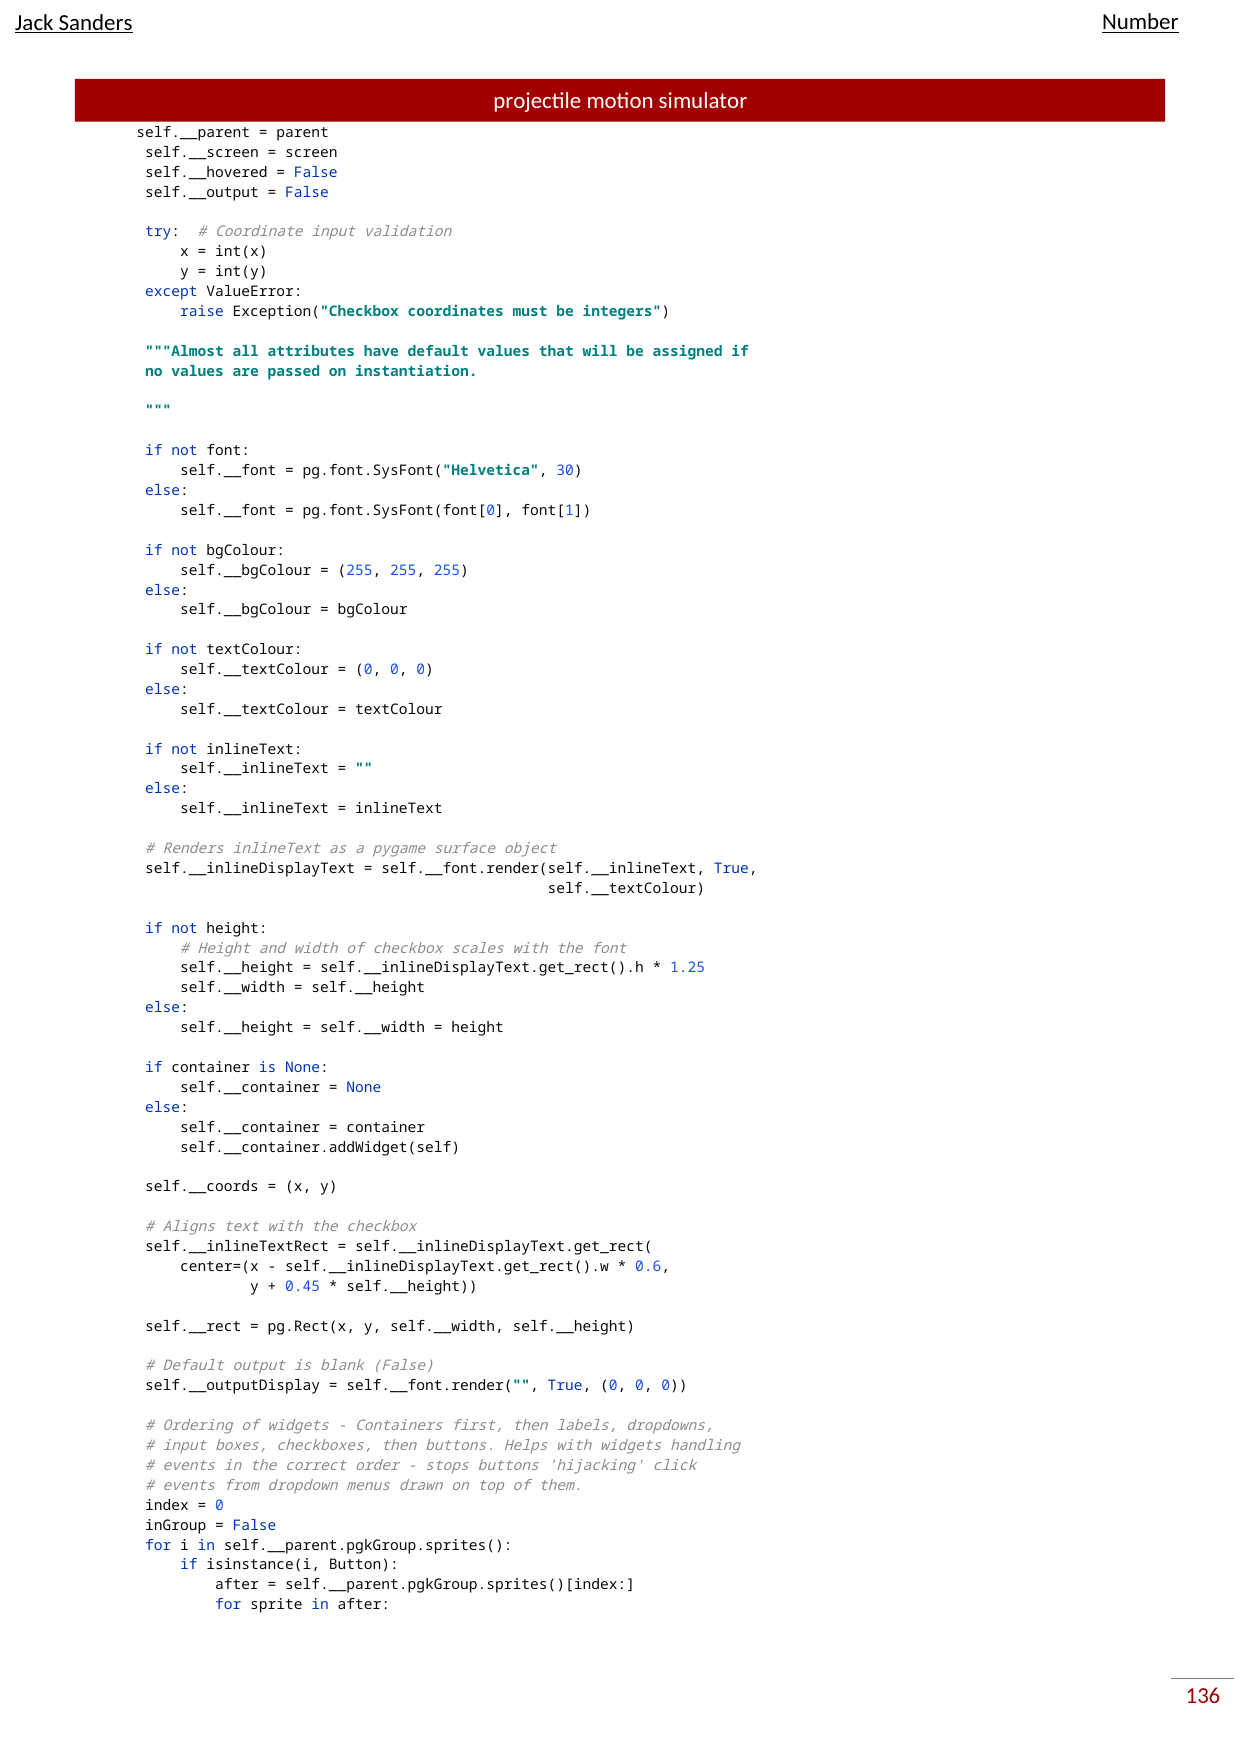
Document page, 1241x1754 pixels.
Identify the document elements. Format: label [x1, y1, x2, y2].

text [75, 122, 1165, 1614]
